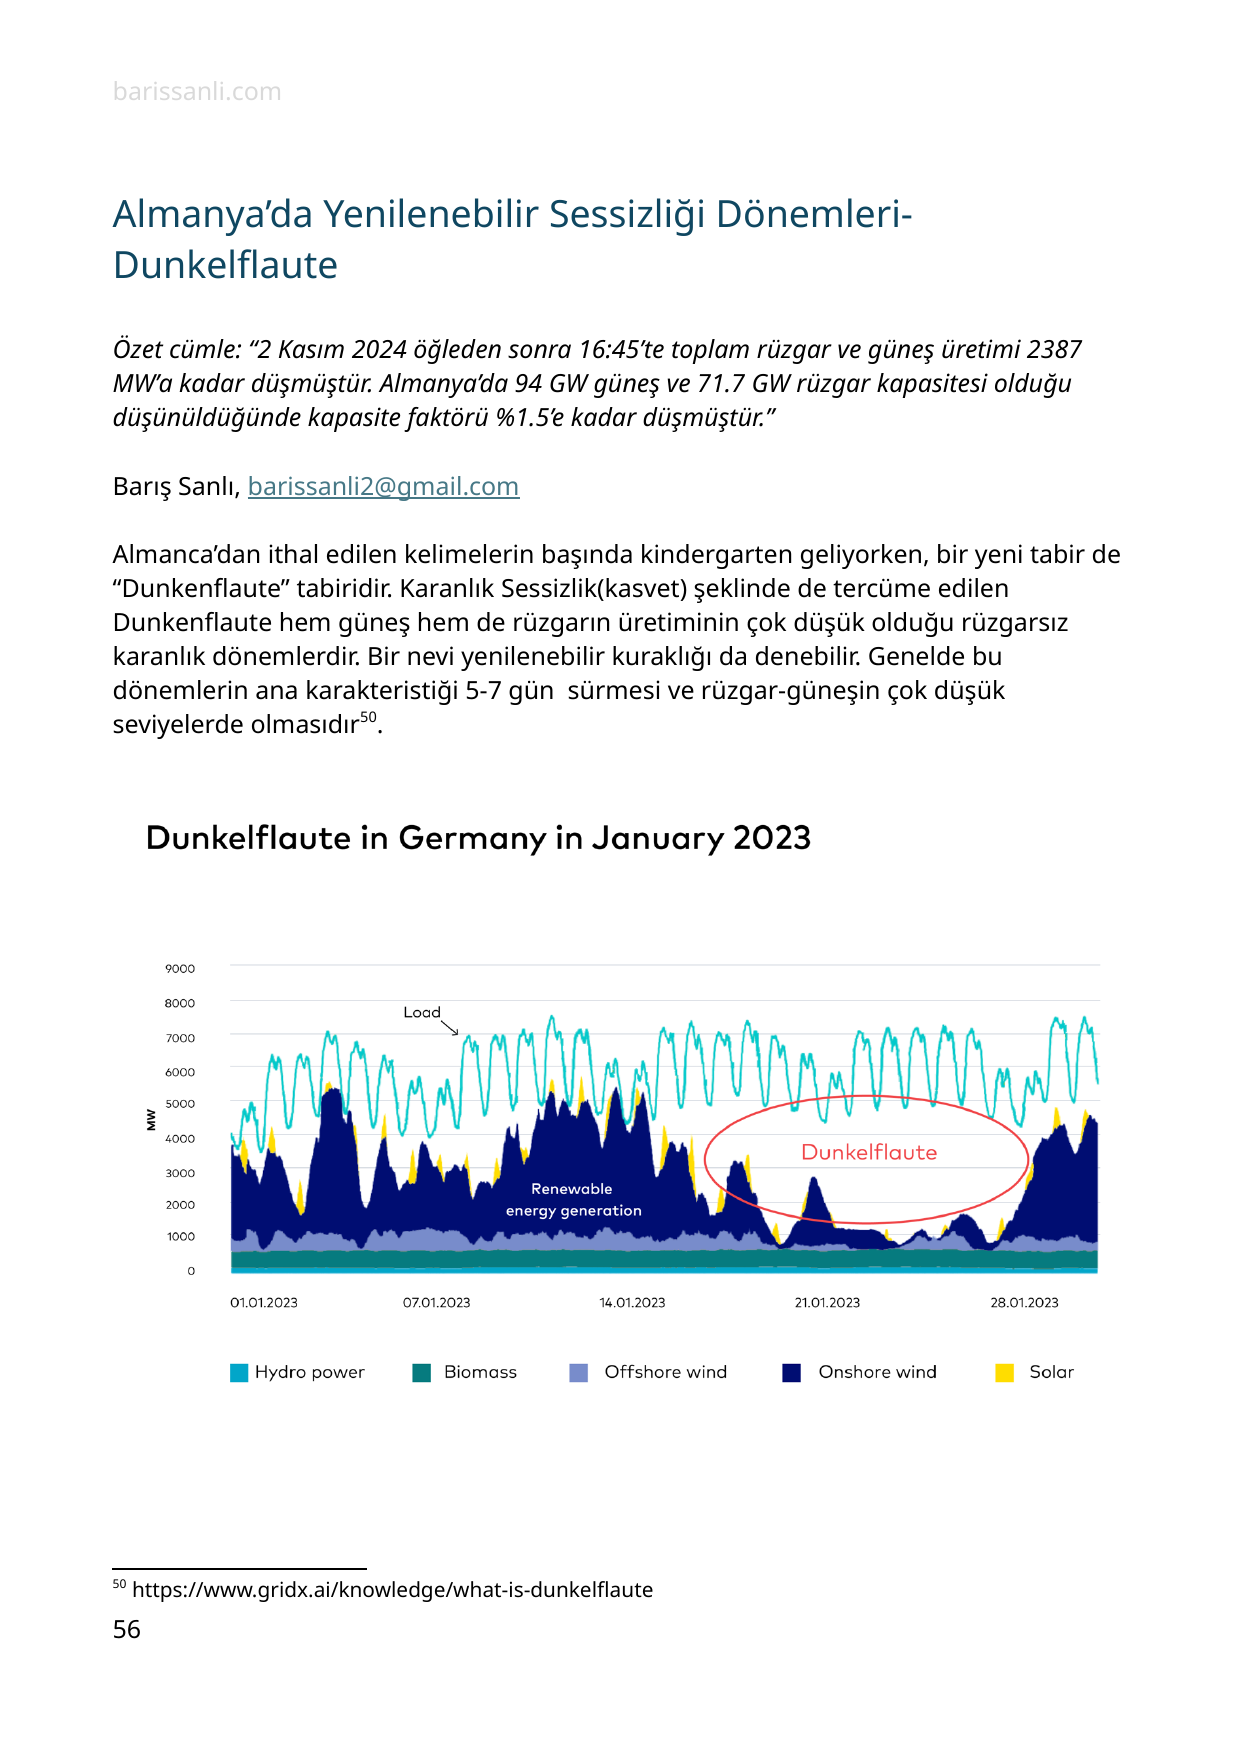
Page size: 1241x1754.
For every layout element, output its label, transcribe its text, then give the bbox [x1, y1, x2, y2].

subtitle Almanya’da Yenilenebilir Sessizliği Dönemleri- Dunkelflaute [112, 187, 1128, 289]
picture [112, 774, 1186, 1499]
text Özet cümle: “2 Kasım 2024 öğleden sonra 16:45’te toplam rüzgar ve güneş üretimi 2387 MW’a kadar düşmüştür. Almanya’da 94 GW güneş ve 71.7 GW rüzgar kapasitesi olduğu düşünüldüğünde kapasite faktörü %1.5’e kadar düşmüştür.” [112, 332, 1128, 434]
text Almanca’dan ithal edilen kelimelerin başında kindergarten geliyorken, bir yeni tabir de “Dunkenflaute” tabiridir. Karanlık Sessizlik(kasvet) şeklinde de tercüme edilen Dunkenflaute hem güneş hem de rüzgarın üretiminin çok düşük olduğu rüzgarsız karanlık dönemlerdir. Bir nevi yenilenebilir kuraklığı da denebilir. Genelde bu dönemlerin ana karakteristiği 5-7 gün sürmesi ve rüzgar-güneşin çok düşük seviyelerde olmasıdır. [112, 536, 1128, 741]
text Barış Sanlı, barissanli2@gmail.com [112, 468, 1128, 502]
